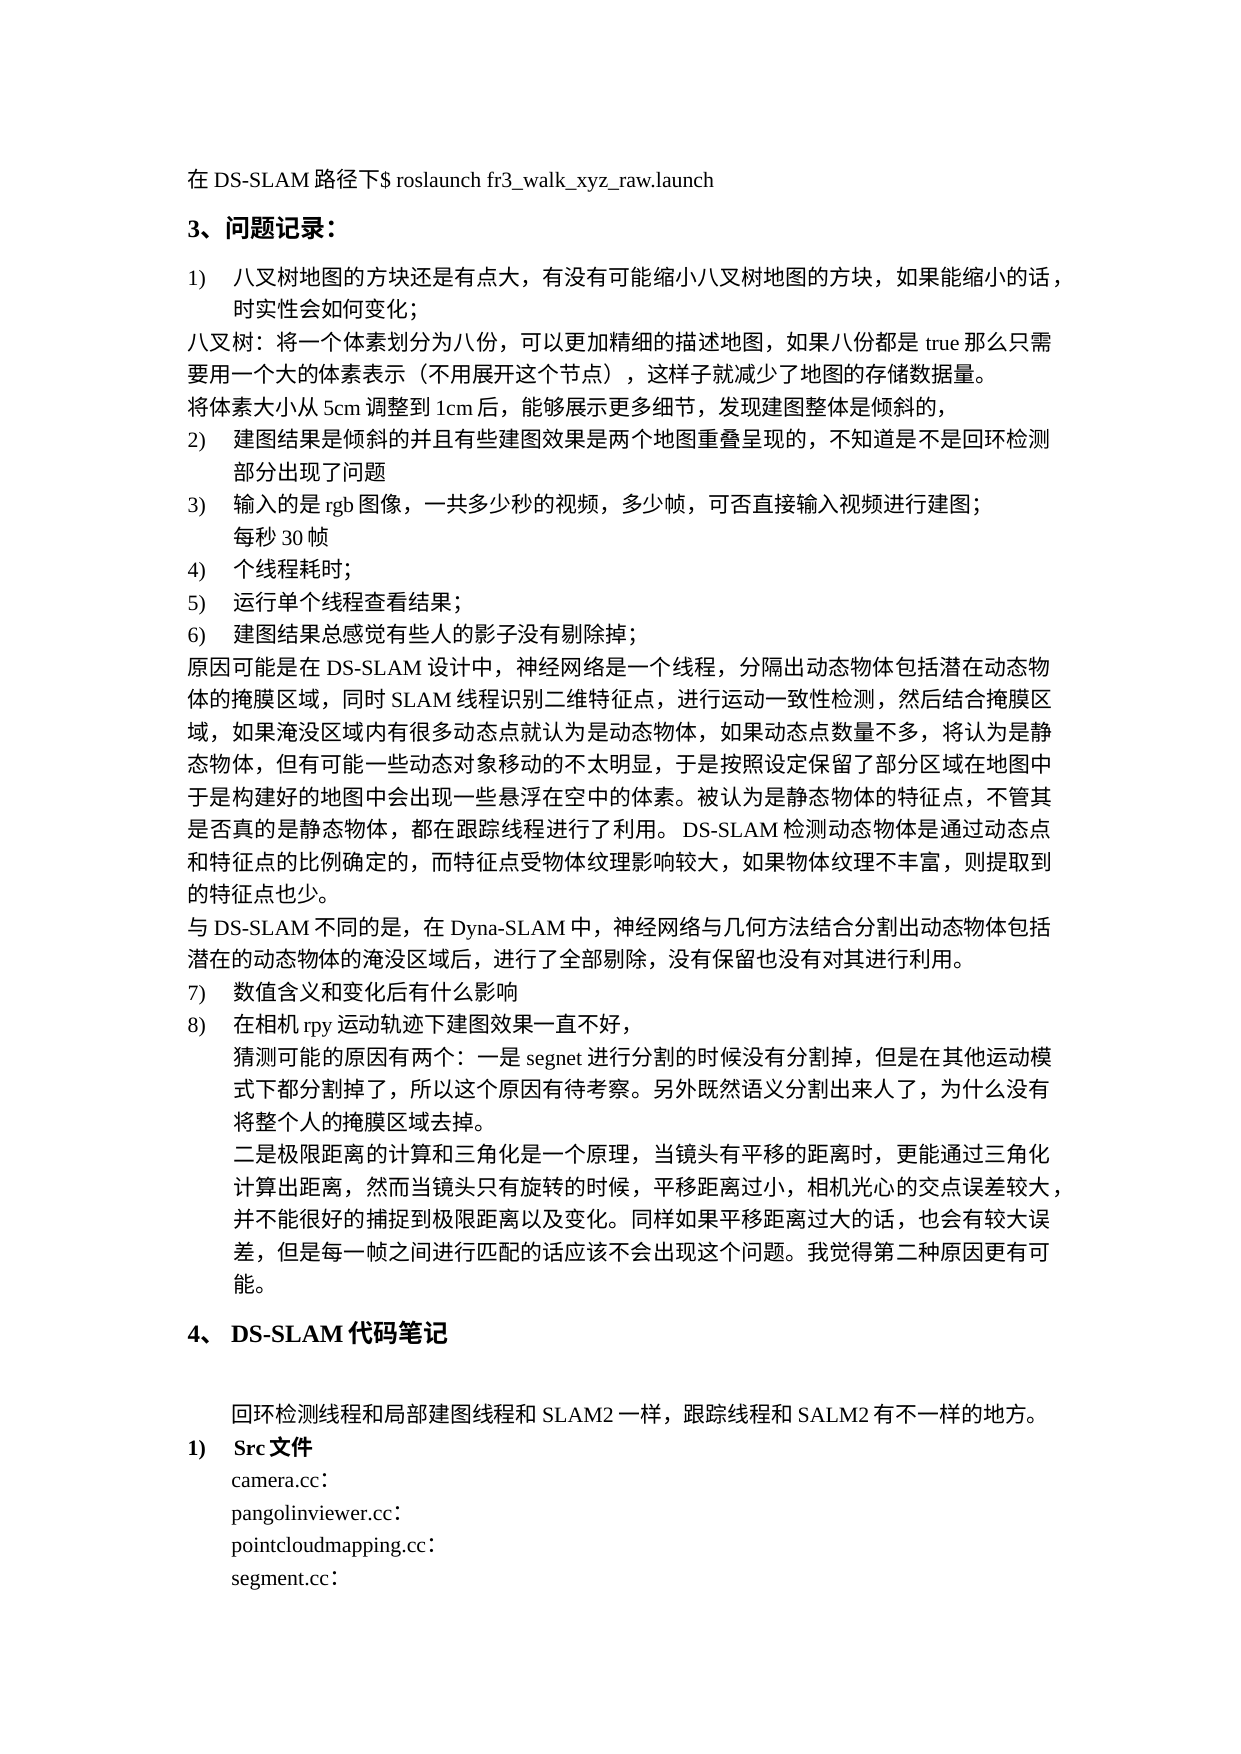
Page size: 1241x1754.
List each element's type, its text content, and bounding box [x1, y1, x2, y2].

list 建图结果是倾斜的并且有些建图效果是两个地图重叠呈现的，不知道是不是回环检测部分出现了问题 [187, 422, 1053, 487]
text 原因可能是在DS-SLAM设计中，神经网络是一个线程，分隔出动态物体包括潜在动态物体的掩膜区域，同时SLAM线程识别二维特征点，进行运动一致性检测，然后结合掩膜区域，如果淹没区域内有很多动态点就认为是动态物体，如果动态点数量不多，将认为是静态物体，但有可能一些动态对象移动的不太明显，于是按照设定保留了部分区域在地图中，于是构建好的地图中会出现一些悬浮在空中的体素。被认为是静态物体的特征点，不管其是否真的是静态物体，都在跟踪线程进行了利用。DS-SLAM检测动态物体是通过动态点和特征点的比例确定的，而特征点受物体纹理影响较大，如果物体纹理不丰富，则提取到的特征点也少。 [187, 649, 1053, 909]
text camera.cc： [187, 1462, 1053, 1494]
list 建图结果总感觉有些人的影子没有剔除掉； [187, 617, 1053, 649]
text pointcloudmapping.cc： [187, 1527, 1053, 1559]
list 3、问题记录： [187, 194, 1053, 259]
list 4、 DS-SLAM代码笔记 [187, 1299, 1053, 1364]
text 八叉树：将一个体素划分为八份，可以更加精细的描述地图，如果八份都是true那么只需要用一个大的体素表示（不用展开这个节点），这样子就减少了地图的存储数据量。 [187, 324, 1053, 389]
list 猜测可能的原因有两个：一是segnet进行分割的时候没有分割掉，但是在其他运动模式下都分割掉了，所以这个原因有待考察。另外既然语义分割出来人了，为什么没有将整个人的掩膜区域去掉。 [233, 1039, 1053, 1137]
list Src文件 [187, 1429, 1053, 1462]
text segment.cc： [187, 1559, 1053, 1592]
text 在DS-SLAM路径下$ roslaunch fr3_walk_xyz_raw.launch [187, 162, 1053, 194]
list 输入的是rgb图像，一共多少秒的视频，多少帧，可否直接输入视频进行建图； [187, 487, 1053, 519]
list 每秒30帧 [233, 519, 1053, 552]
list 数值含义和变化后有什么影响 [187, 974, 1053, 1007]
text 与DS-SLAM不同的是，在Dyna-SLAM中，神经网络与几何方法结合分割出动态物体包括潜在的动态物体的淹没区域后，进行了全部剔除，没有保留也没有对其进行利用。 [187, 909, 1053, 974]
list 个线程耗时； [187, 552, 1053, 584]
text 回环检测线程和局部建图线程和SLAM2一样，跟踪线程和SALM2有不一样的地方。 [187, 1397, 1053, 1429]
list 运行单个线程查看结果； [187, 584, 1053, 617]
text 将体素大小从5cm调整到1cm后，能够展示更多细节，发现建图整体是倾斜的， [187, 389, 1053, 422]
list 八叉树地图的方块还是有点大，有没有可能缩小八叉树地图的方块，如果能缩小的话，时实性会如何变化； [187, 259, 1053, 324]
list 在相机rpy运动轨迹下建图效果一直不好， [187, 1007, 1053, 1039]
list 二是极限距离的计算和三角化是一个原理，当镜头有平移的距离时，更能通过三角化计算出距离，然而当镜头只有旋转的时候，平移距离过小，相机光心的交点误差较大，并不能很好的捕捉到极限距离以及变化。同样如果平移距离过大的话，也会有较大误差，但是每一帧之间进行匹配的话应该不会出现这个问题。我觉得第二种原因更有可能。 [233, 1137, 1053, 1299]
text pangolinviewer.cc： [187, 1494, 1053, 1527]
